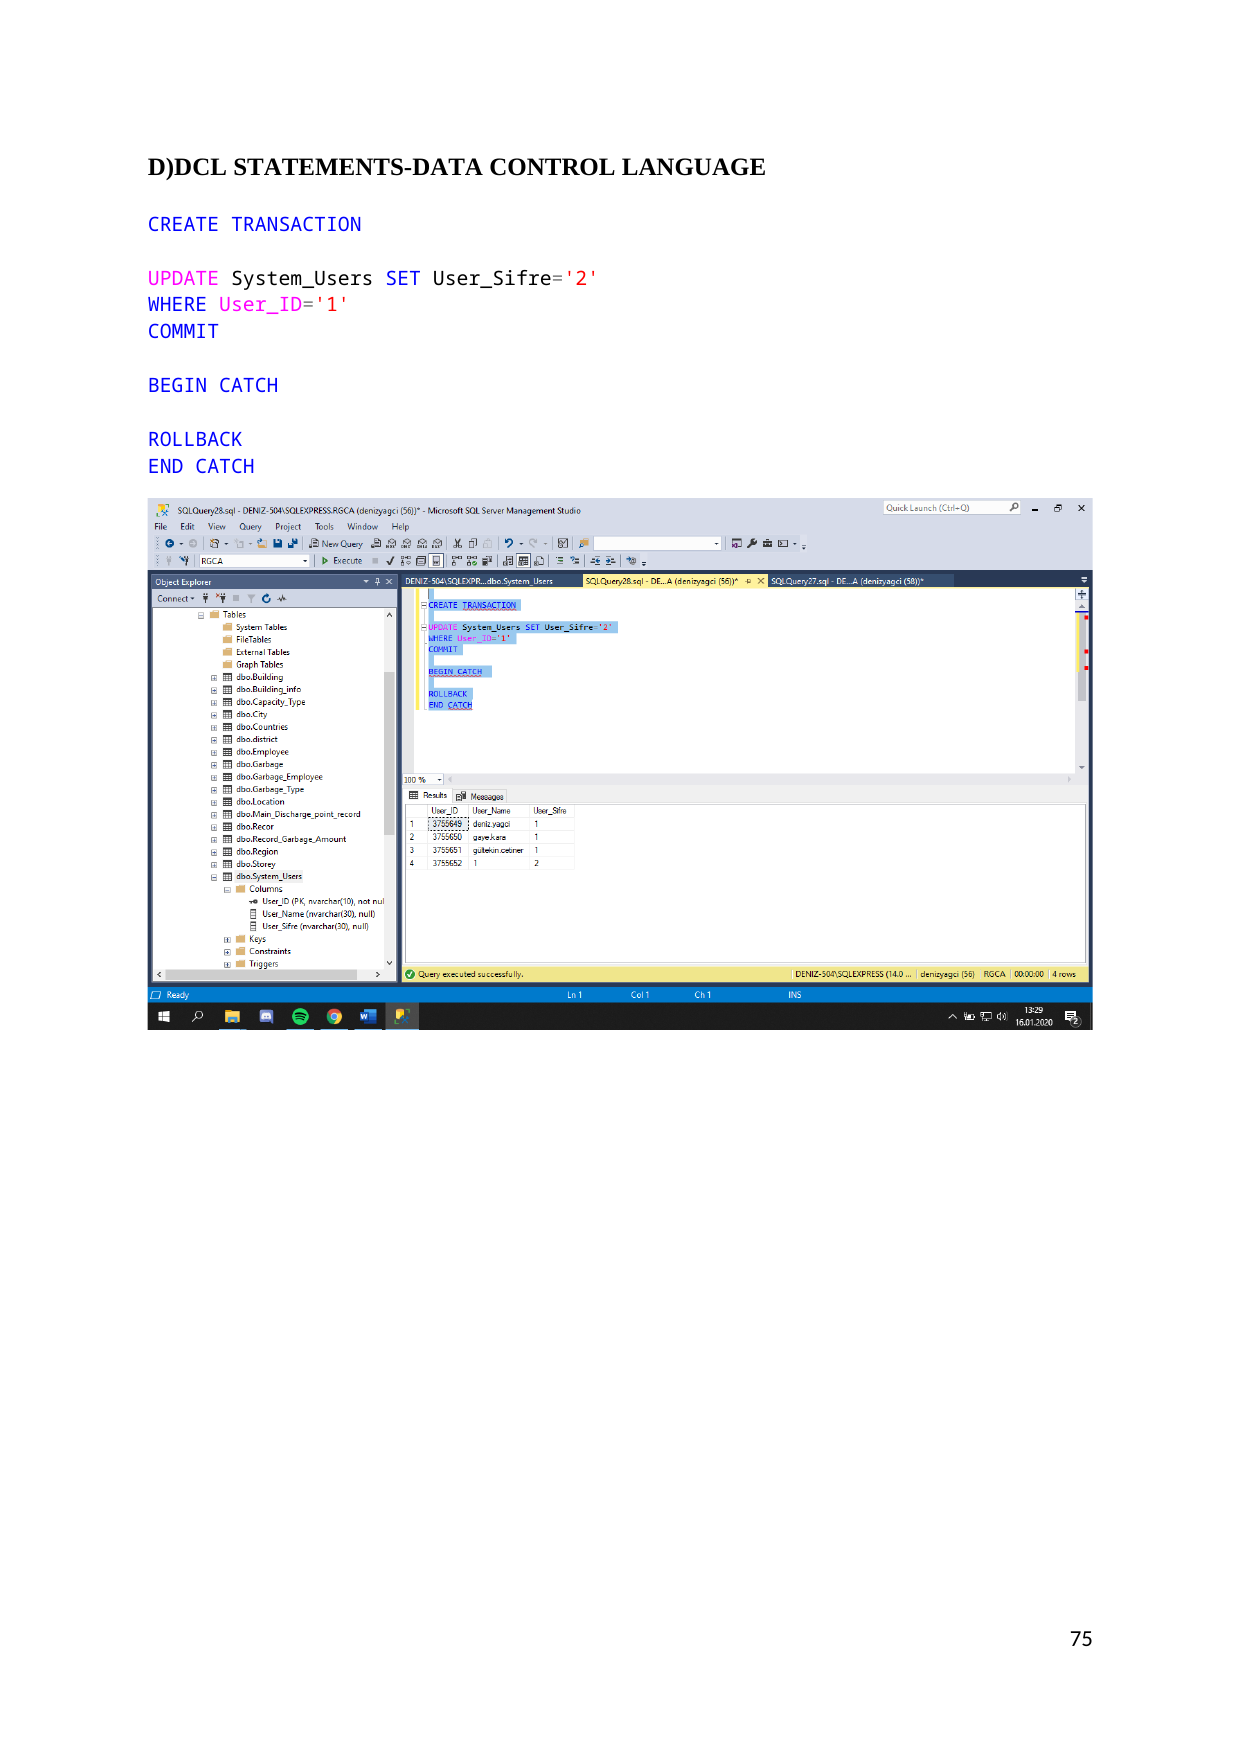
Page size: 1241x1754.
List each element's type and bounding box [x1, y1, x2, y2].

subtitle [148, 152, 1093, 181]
picture [147, 498, 1093, 1030]
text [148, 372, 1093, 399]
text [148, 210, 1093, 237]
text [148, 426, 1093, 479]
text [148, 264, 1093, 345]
